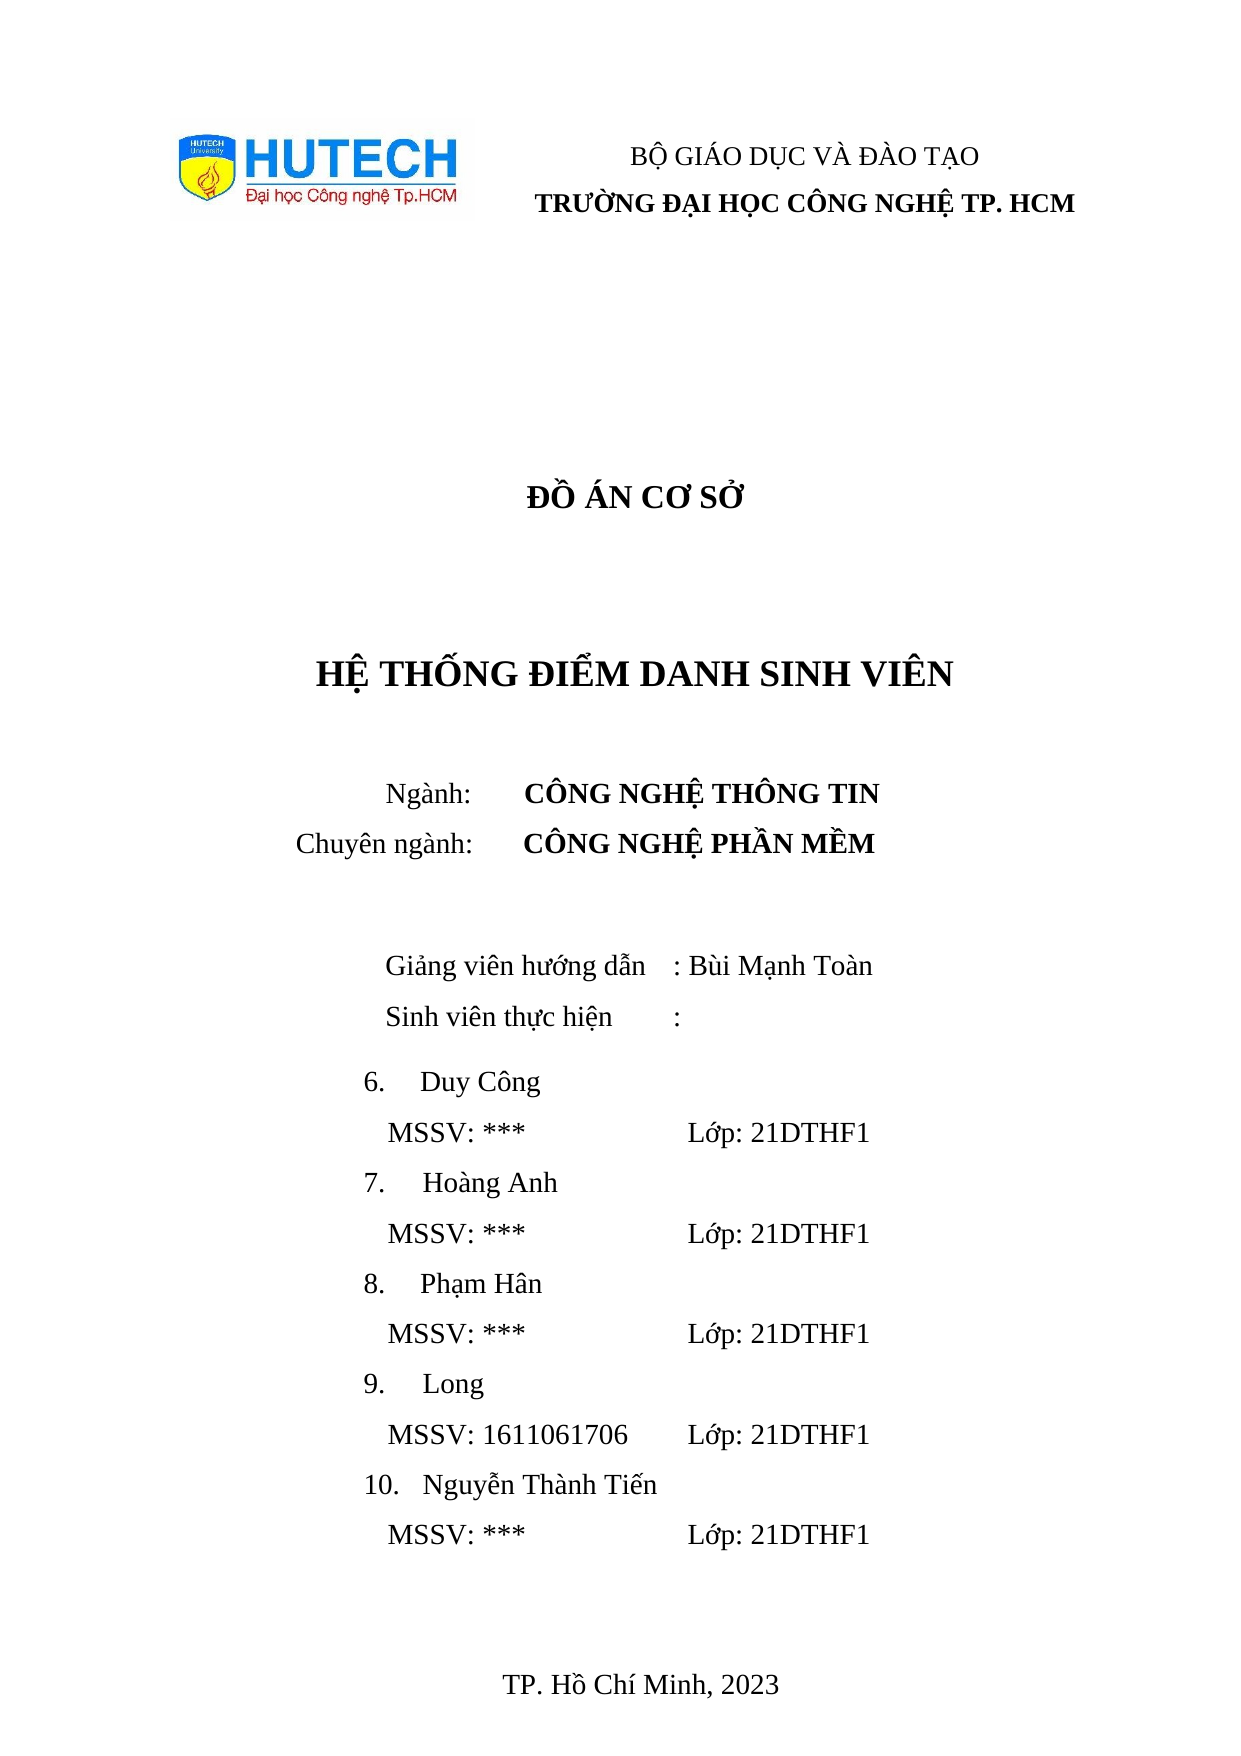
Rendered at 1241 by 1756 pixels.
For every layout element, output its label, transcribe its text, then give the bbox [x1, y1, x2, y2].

list Duy Công [363, 1065, 1140, 1098]
text MSSV: *** Lớp: 21DTHF1 [127, 1216, 1130, 1249]
text MSSV: *** Lớp: 21DTHF1 [127, 1517, 1130, 1551]
table_header [139, 119, 507, 222]
text MSSV: 1611061706 Lớp: 21DTHF1 [127, 1417, 1130, 1450]
list Hoàng Anh [363, 1166, 1140, 1199]
picture [169, 118, 475, 221]
text MSSV: *** Lớp: 21DTHF1 [127, 1316, 1130, 1350]
text Chuyên ngành: CÔNG NGHỆ PHẦN MỀM [296, 827, 1140, 860]
list Nguyễn Thành Tiến [363, 1467, 1140, 1501]
title HỆ THỐNG ĐIỂM DANH SINH VIÊN [139, 652, 1130, 695]
text Ngành: CÔNG NGHỆ THÔNG TIN [378, 776, 1140, 810]
text MSSV: *** Lớp: 21DTHF1 [127, 1115, 1130, 1148]
list Long [363, 1367, 1140, 1400]
text ĐỒ ÁN CƠ SỞ [139, 477, 1130, 516]
table_header BỘ GIÁO DỤC VÀ ĐÀO TẠO TRƯỜNG ĐẠI HỌC CÔNG NGHỆ TP. HCM [507, 119, 1096, 222]
text Giảng viên hướng dẫn : Bùi Mạnh Toàn Sinh viên thực hiện : [385, 948, 873, 1032]
list Phạm Hân [363, 1266, 1140, 1299]
